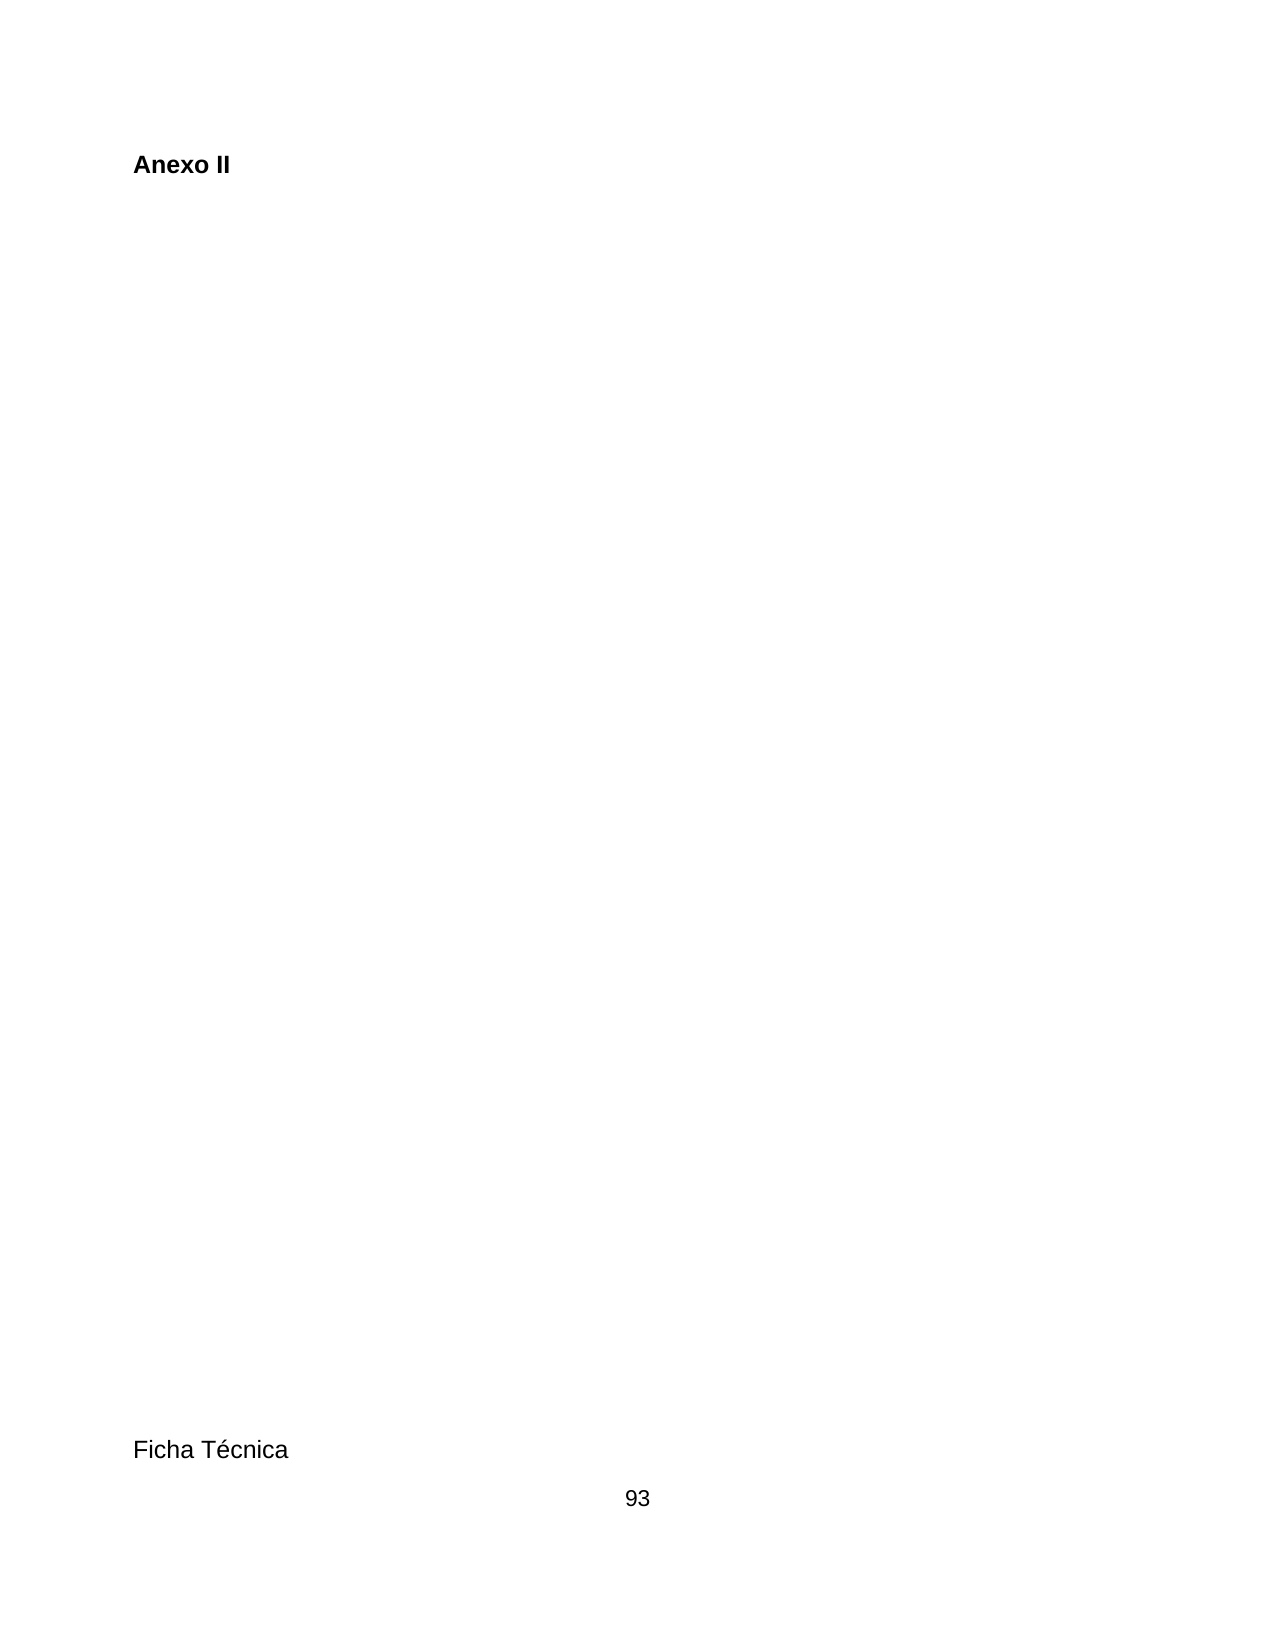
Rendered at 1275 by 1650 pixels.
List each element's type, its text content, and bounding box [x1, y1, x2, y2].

text Ficha Técnica [133, 1435, 1142, 1464]
subtitle Anexo II [133, 150, 1142, 179]
